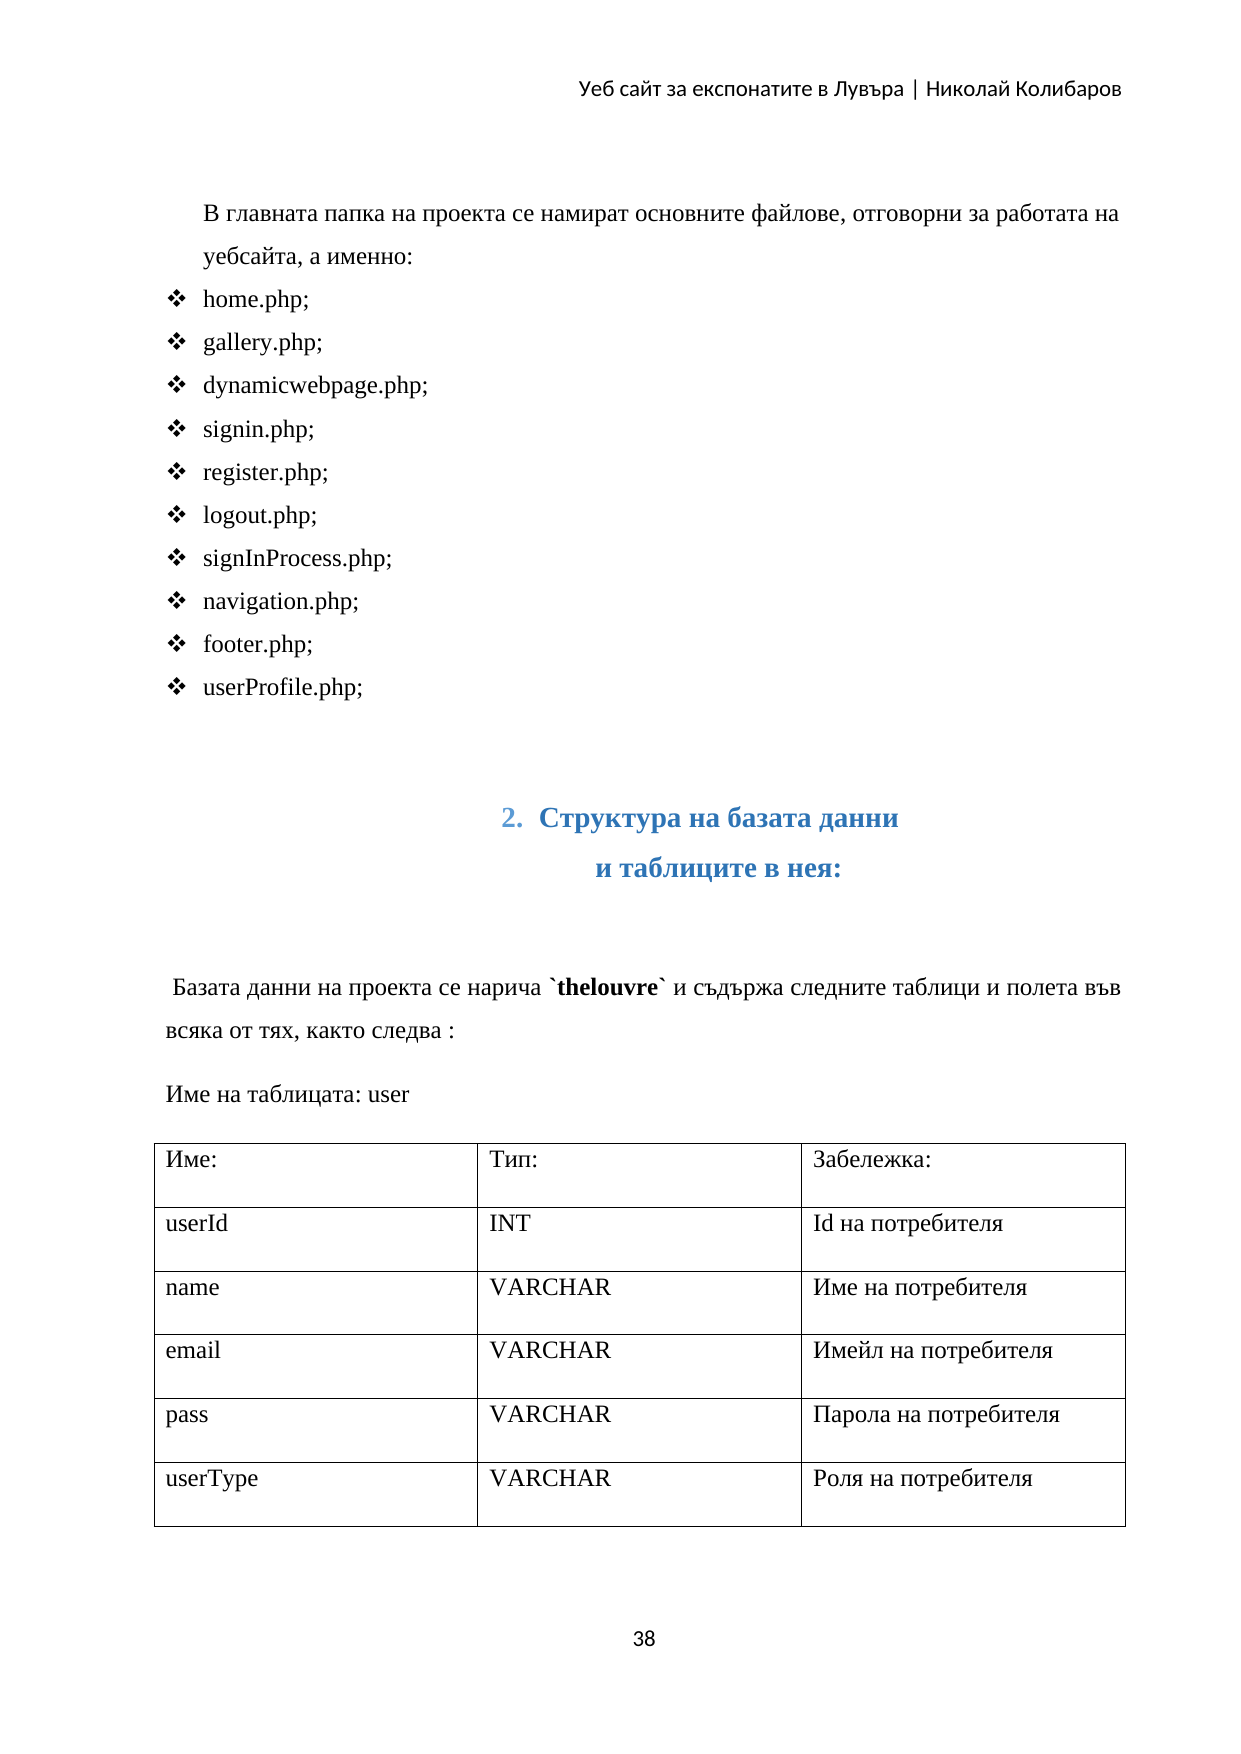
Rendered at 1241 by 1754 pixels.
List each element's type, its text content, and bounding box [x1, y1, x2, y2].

table_cell Id на потребителя [802, 1208, 1125, 1271]
list logout.php; [165, 500, 1122, 529]
text Име на таблицата: user [165, 1079, 1122, 1108]
table_cell Парола на потребителя [802, 1399, 1125, 1462]
list и таблиците в нея: [315, 851, 1122, 884]
list userProfile.php; [165, 672, 1122, 701]
list Структура на базата данни [278, 800, 1122, 834]
table_header Тип: [478, 1144, 801, 1207]
table_cell Роля на потребителя [802, 1463, 1125, 1526]
list В главната папка на проекта се намират основните файлове, отговорни за работата на [203, 198, 1122, 227]
table_cell INT [478, 1208, 801, 1271]
list gallery.php; [165, 327, 1122, 356]
list footer.php; [165, 629, 1122, 658]
table_cell VARCHAR [478, 1335, 801, 1398]
table_cell Име на потребителя [802, 1272, 1125, 1334]
table_cell VARCHAR [478, 1399, 801, 1462]
list register.php; [165, 457, 1122, 486]
list dynamicwebpage.php; [165, 371, 1122, 399]
table_cell VARCHAR [478, 1272, 801, 1334]
list navigation.php; [165, 586, 1122, 615]
text Базата данни на проекта се наричa `thelouvre` и съдържа следните таблици и полета във всяка от тях, както следва : [165, 972, 1122, 1044]
table_cell email [155, 1335, 477, 1398]
table_header Име: [155, 1144, 477, 1207]
table_cell pass [155, 1399, 477, 1462]
table_cell name [155, 1272, 477, 1334]
table_cell userType [155, 1463, 477, 1526]
list уебсайта, а именно: [203, 241, 1122, 270]
table_cell userId [155, 1208, 477, 1271]
table_cell Имейл на потребителя [802, 1335, 1125, 1398]
list signin.php; [165, 414, 1122, 442]
list home.php; [165, 284, 1122, 313]
table_header Забележка: [802, 1144, 1125, 1207]
table_cell VARCHAR [478, 1463, 801, 1526]
list signInProcess.php; [165, 543, 1122, 572]
